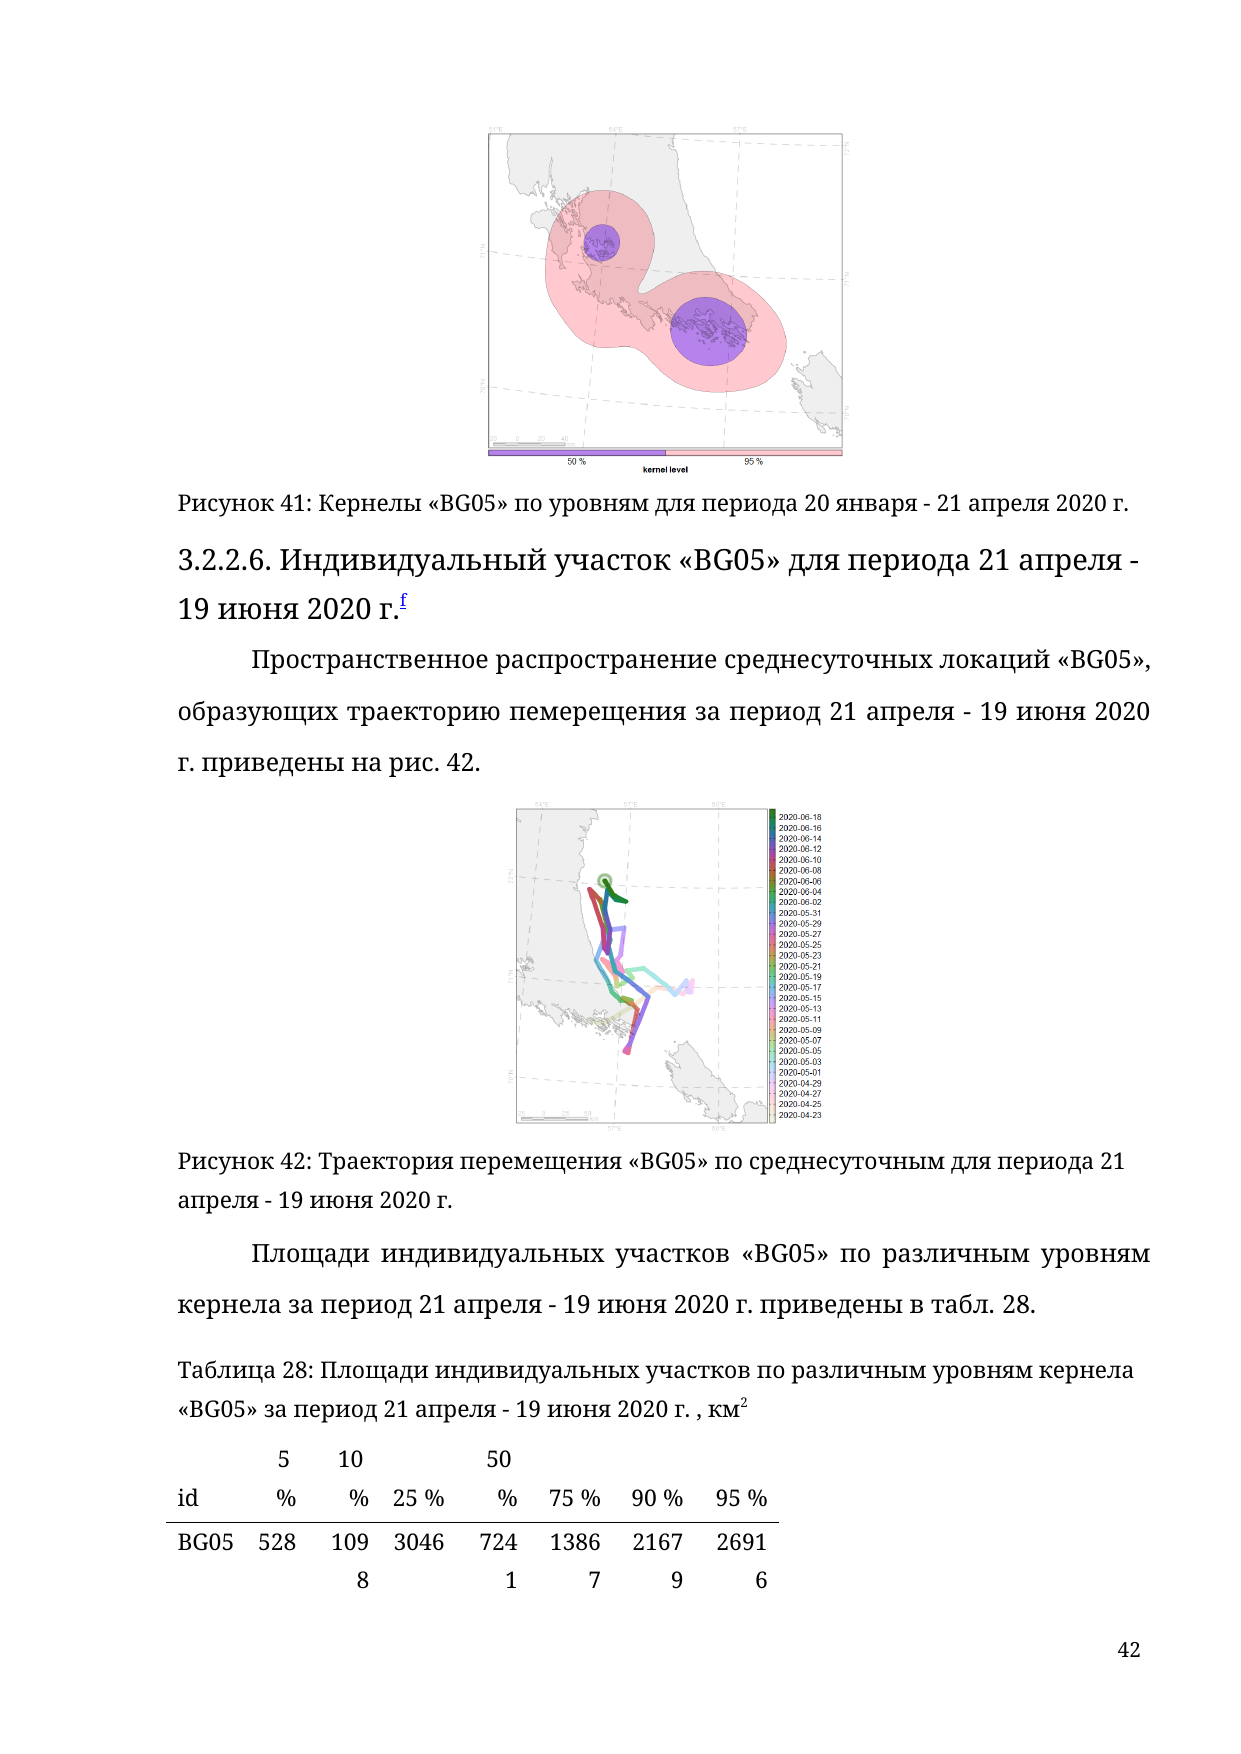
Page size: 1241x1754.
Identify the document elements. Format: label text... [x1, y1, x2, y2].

text Рисунок 42: Траектория перемещения «BG05» по среднесуточным для периода 21 апреля - 19 июня 2020 г. [177, 1145, 1152, 1215]
text Пространственное распространение среднесуточных локаций «BG05», образующих траекторию пемерещения за период 21 апреля - 19 июня 2020 г. приведены на рис. 42. [177, 642, 1152, 778]
table_cell 1098 [308, 1523, 380, 1604]
table_header 25 % [380, 1441, 456, 1522]
text Таблица 28: Площади индивидуальных участков по различным уровням кернела «BG05» за период 21 апреля - 19 июня 2020 г. , км2 [177, 1354, 1152, 1424]
table_cell 3046 [380, 1523, 456, 1604]
table_header 10 % [308, 1441, 380, 1522]
picture [477, 124, 852, 475]
picture [505, 799, 824, 1133]
table_header 75 % [529, 1441, 612, 1522]
table_cell 528 [246, 1523, 307, 1604]
table_cell 7241 [456, 1523, 529, 1604]
text Площади индивидуальных участков «BG05» по различным уровням кернела за период 21 апреля - 19 июня 2020 г. приведены в табл. 28. [177, 1236, 1152, 1321]
text Рисунок 41: Кернелы «BG05» по уровням для периода 20 января - 21 апреля 2020 г. [177, 487, 1152, 518]
table_header 5 % [246, 1441, 307, 1522]
table_header id [166, 1441, 246, 1522]
table_cell BG05 [166, 1523, 246, 1604]
table_header 95 % [695, 1441, 779, 1522]
table_header 50 % [456, 1441, 529, 1522]
table_cell 13867 [529, 1523, 612, 1604]
subtitle Индивидуальный участок «BG05» для периода 21 апреля - 19 июня 2020 г.f [177, 539, 1152, 628]
table_cell 26916 [695, 1523, 779, 1604]
table_header 90 % [612, 1441, 694, 1522]
table_cell 21679 [612, 1523, 694, 1604]
